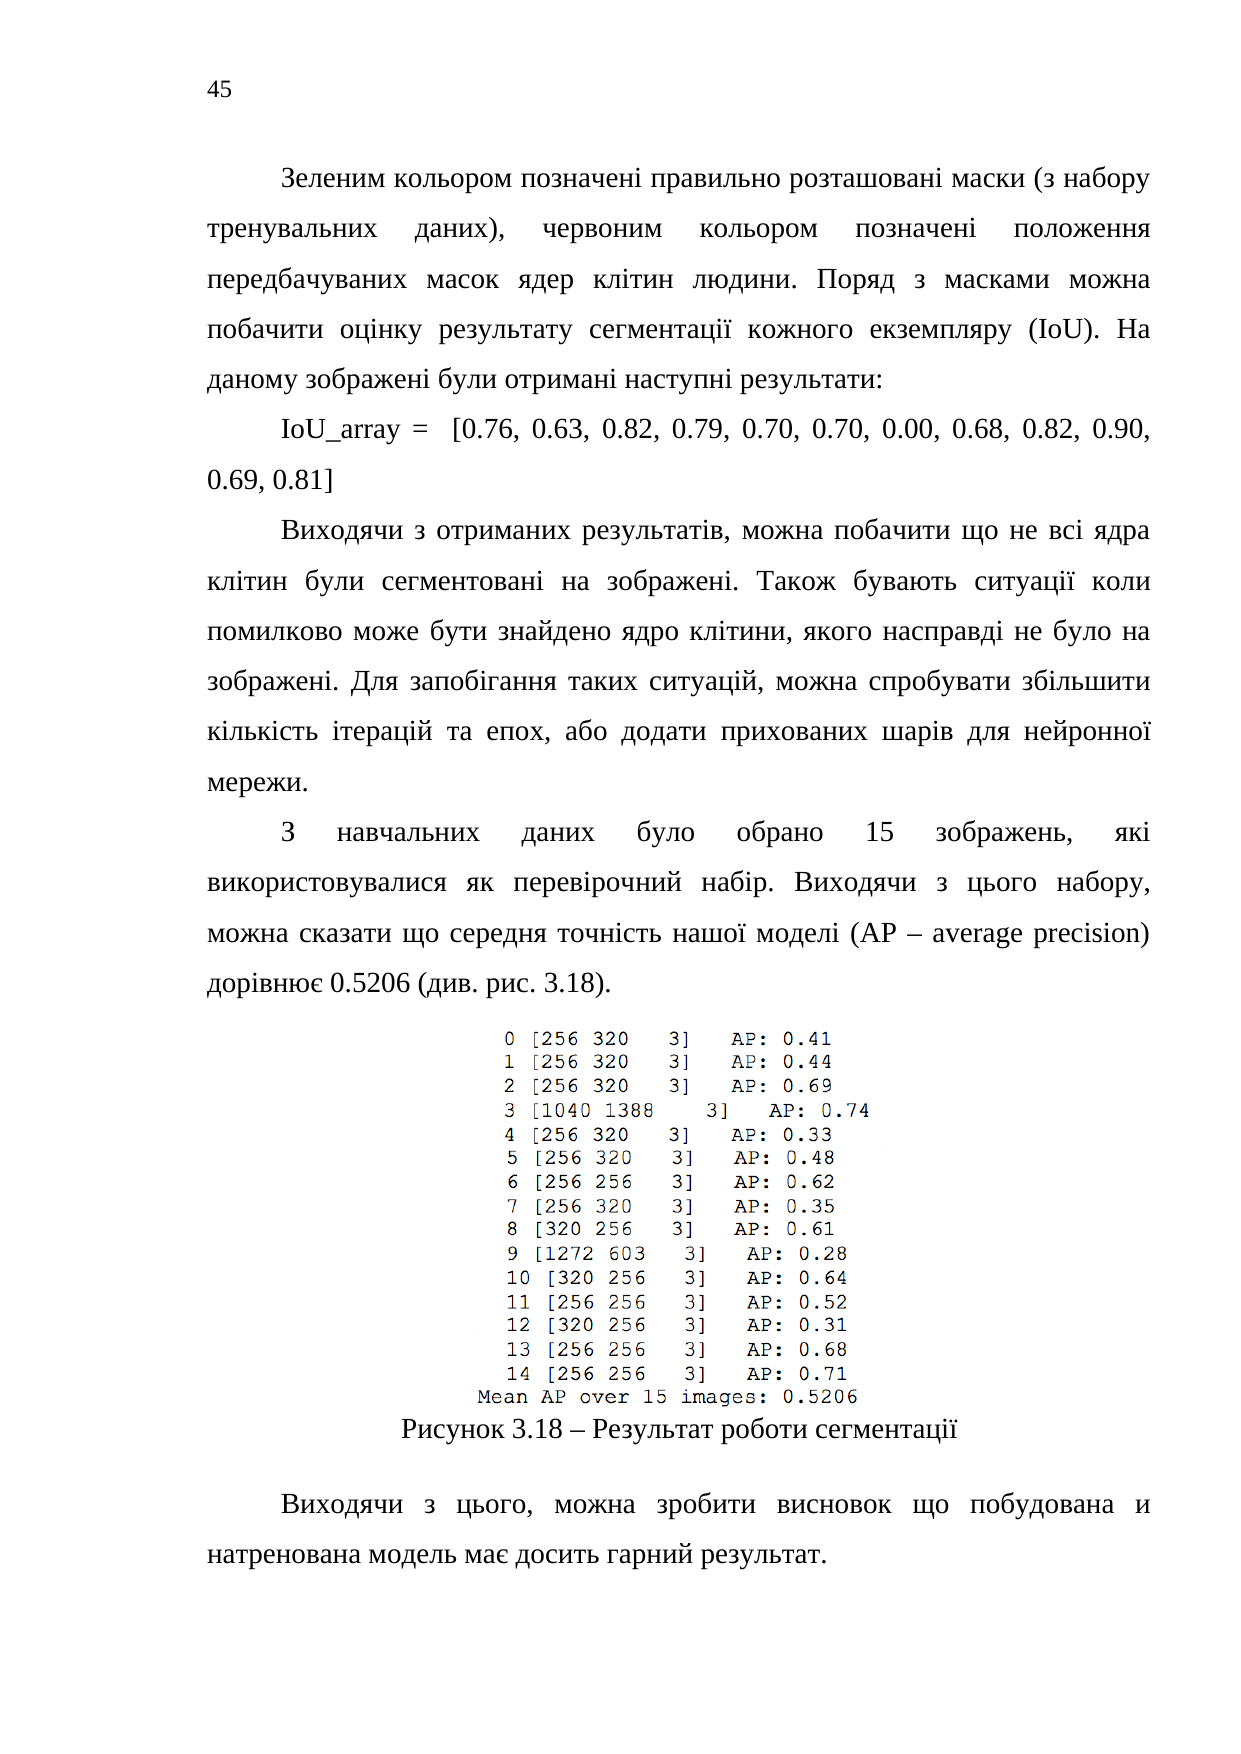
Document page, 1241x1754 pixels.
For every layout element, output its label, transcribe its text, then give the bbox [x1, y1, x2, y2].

text З навчальних даних було обрано 15 зображень, які використовувалися як перевірочний набір. Виходячи з цього набору, можна сказати що середня точність нашої моделі (AP – average precision) дорівнює 0.5206 (див. рис. 3.18). [207, 814, 1152, 999]
picture [459, 1015, 899, 1411]
text IoU_array = [0.76, 0.63, 0.82, 0.79, 0.70, 0.70, 0.00, 0.68, 0.82, 0.90, 0.69, 0.81] [207, 412, 1152, 496]
text Виходячи з отриманих результатів, можна побачити що не всі ядра клітин були сегментовані на зображені. Також бувають ситуації коли помилково може бути знайдено ядро клітини, якого насправді не було на зображені. Для запобігання таких ситуацій, можна спробувати збільшити кількість ітерацій та епох, або додати прихованих шарів для нейронної мережи. [207, 512, 1152, 797]
text Зеленим кольором позначені правильно розташовані маски (з набору тренувальних даних), червоним кольором позначені положення передбачуваних масок ядер клітин людини. Поряд з масками можна побачити оцінку результату сегментації кожного екземпляру (IoU). На даному зображені були отримані наступні результати: [207, 160, 1152, 395]
text Рисунок 3.18 – Результат роботи сегментації [207, 1411, 1152, 1444]
text Виходячи з цього, можна зробити висновок що побудована и натренована модель має досить гарний результат. [207, 1486, 1152, 1570]
